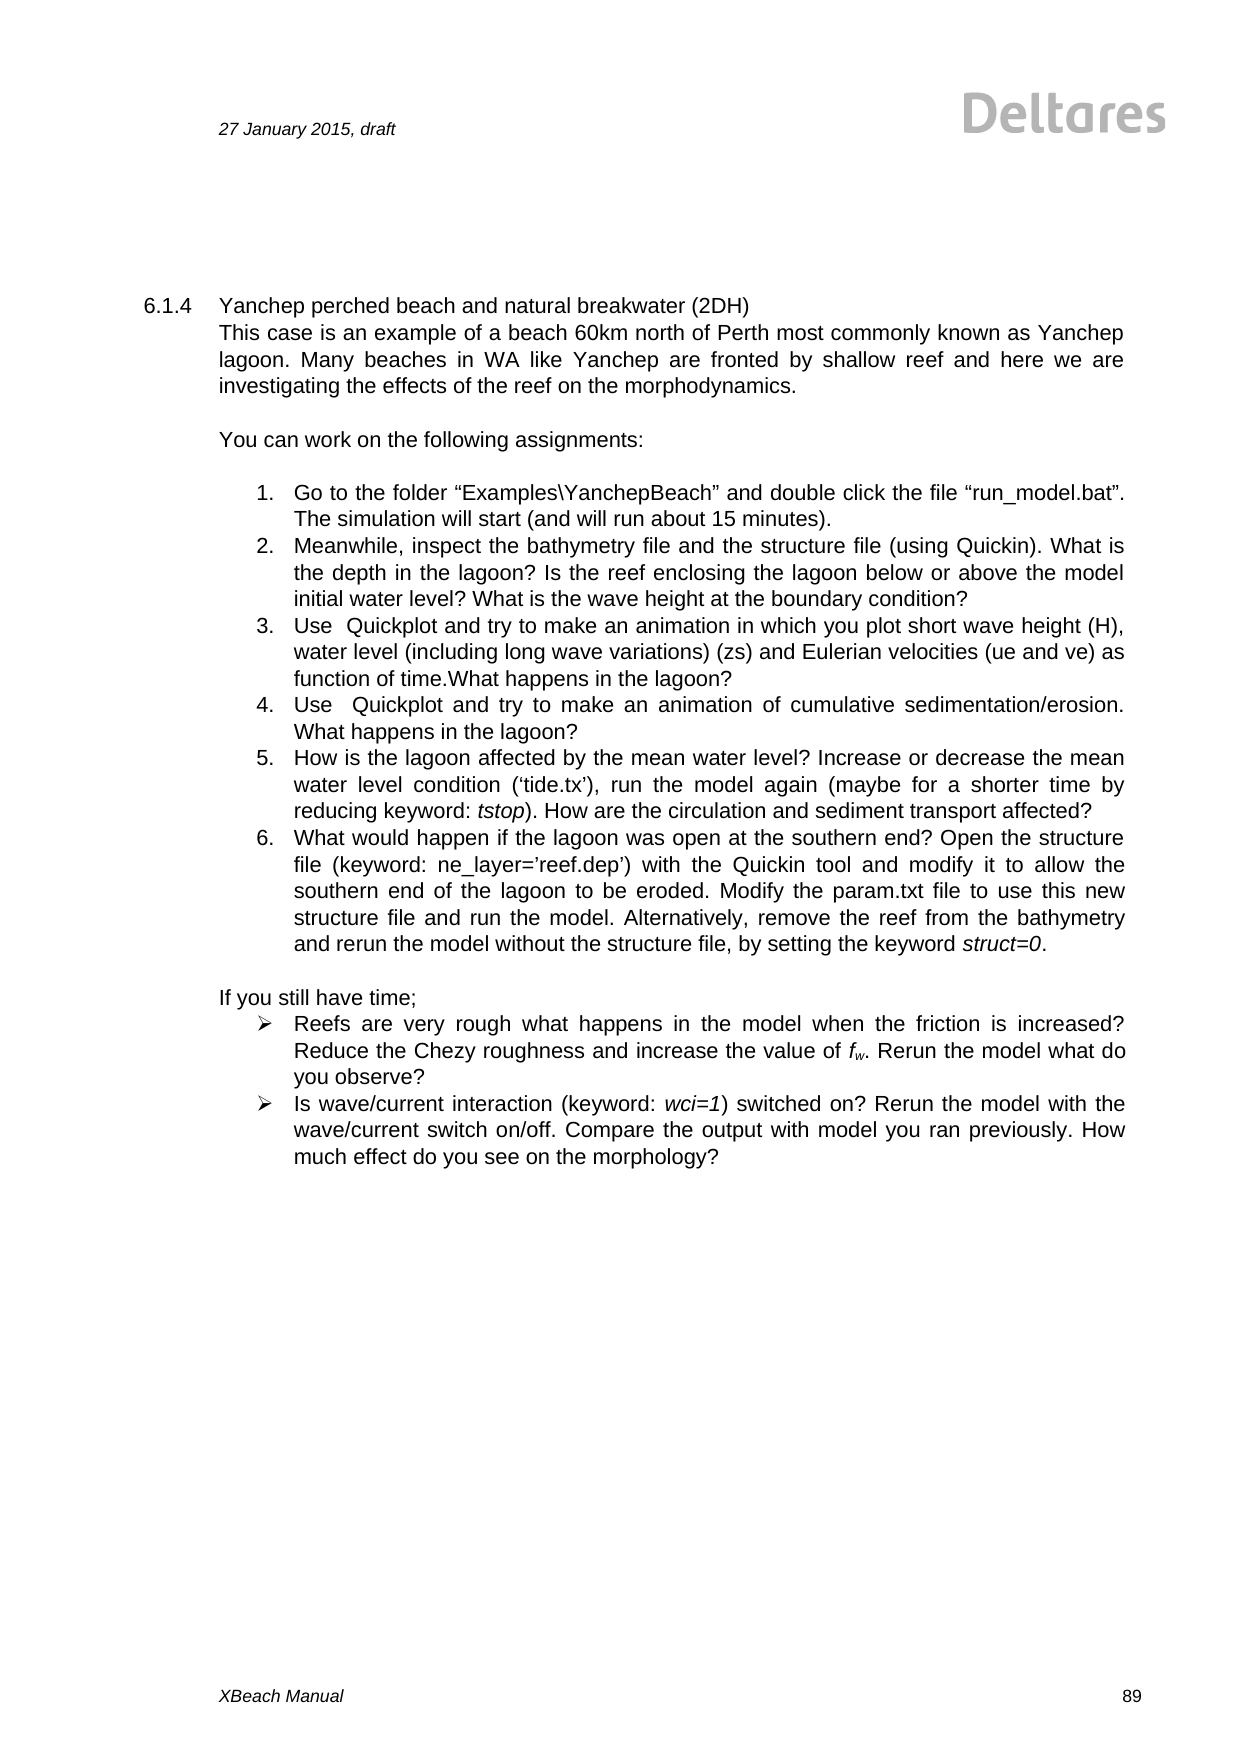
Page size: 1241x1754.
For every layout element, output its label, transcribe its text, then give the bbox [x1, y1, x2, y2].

text You can work on the following assignments: [218, 425, 1126, 452]
list Meanwhile, inspect the bathymetry file and the structure file (using Quickin). What is the depth in the lagoon? Is the reef enclosing the lagoon below or above the model initial water level? What is the wave height at the boundary condition? [256, 531, 1126, 611]
list What would happen if the lagoon was open at the southern end? Open the structure file (keyword: ne_layer=’reef.dep’) with the Quickin tool and modify it to allow the southern end of the lagoon to be eroded. Modify the param.txt file to use this new structure file and run the model. Alternatively, remove the reef from the bathymetry and rerun the model without the structure file, by setting the keyword struct=0. [256, 824, 1126, 956]
picture [964, 75, 1166, 133]
list Reefs are very rough what happens in the model when the friction is increased? Reduce the Chezy roughness and increase the value of fw. Rerun the model what do you observe? [256, 1009, 1126, 1089]
subtitle Yanchep perched beach and natural breakwater (2DH) [192, 292, 1126, 319]
list Use Quickplot and try to make an animation of cumulative sedimentation/erosion. What happens in the lagoon? [256, 691, 1126, 744]
list Is wave/current interaction (keyword: wci=1) switched on? Rerun the model with the wave/current switch on/off. Compare the output with model you ran previously. How much effect do you see on the morphology? [256, 1089, 1126, 1169]
text This case is an example of a beach 60km north of Perth most commonly known as Yanchep lagoon. Many beaches in WA like Yanchep are fronted by shallow reef and here we are investigating the effects of the reef on the morphodynamics. [218, 319, 1126, 399]
list How is the lagoon affected by the mean water level? Increase or decrease the mean water level condition (‘tide.tx’), run the model again (maybe for a shorter time by reducing keyword: tstop). How are the circulation and sediment transport affected? [256, 744, 1126, 824]
list Use Quickplot and try to make an animation in which you plot short wave height (H), water level (including long wave variations) (zs) and Eulerian velocities (ue and ve) as function of time.What happens in the lagoon? [256, 611, 1126, 691]
list Go to the folder “Examples\YanchepBeach” and double click the file “run_model.bat”. The simulation will start (and will run about 15 minutes). [256, 478, 1126, 531]
text If you still have time; [218, 983, 1126, 1009]
